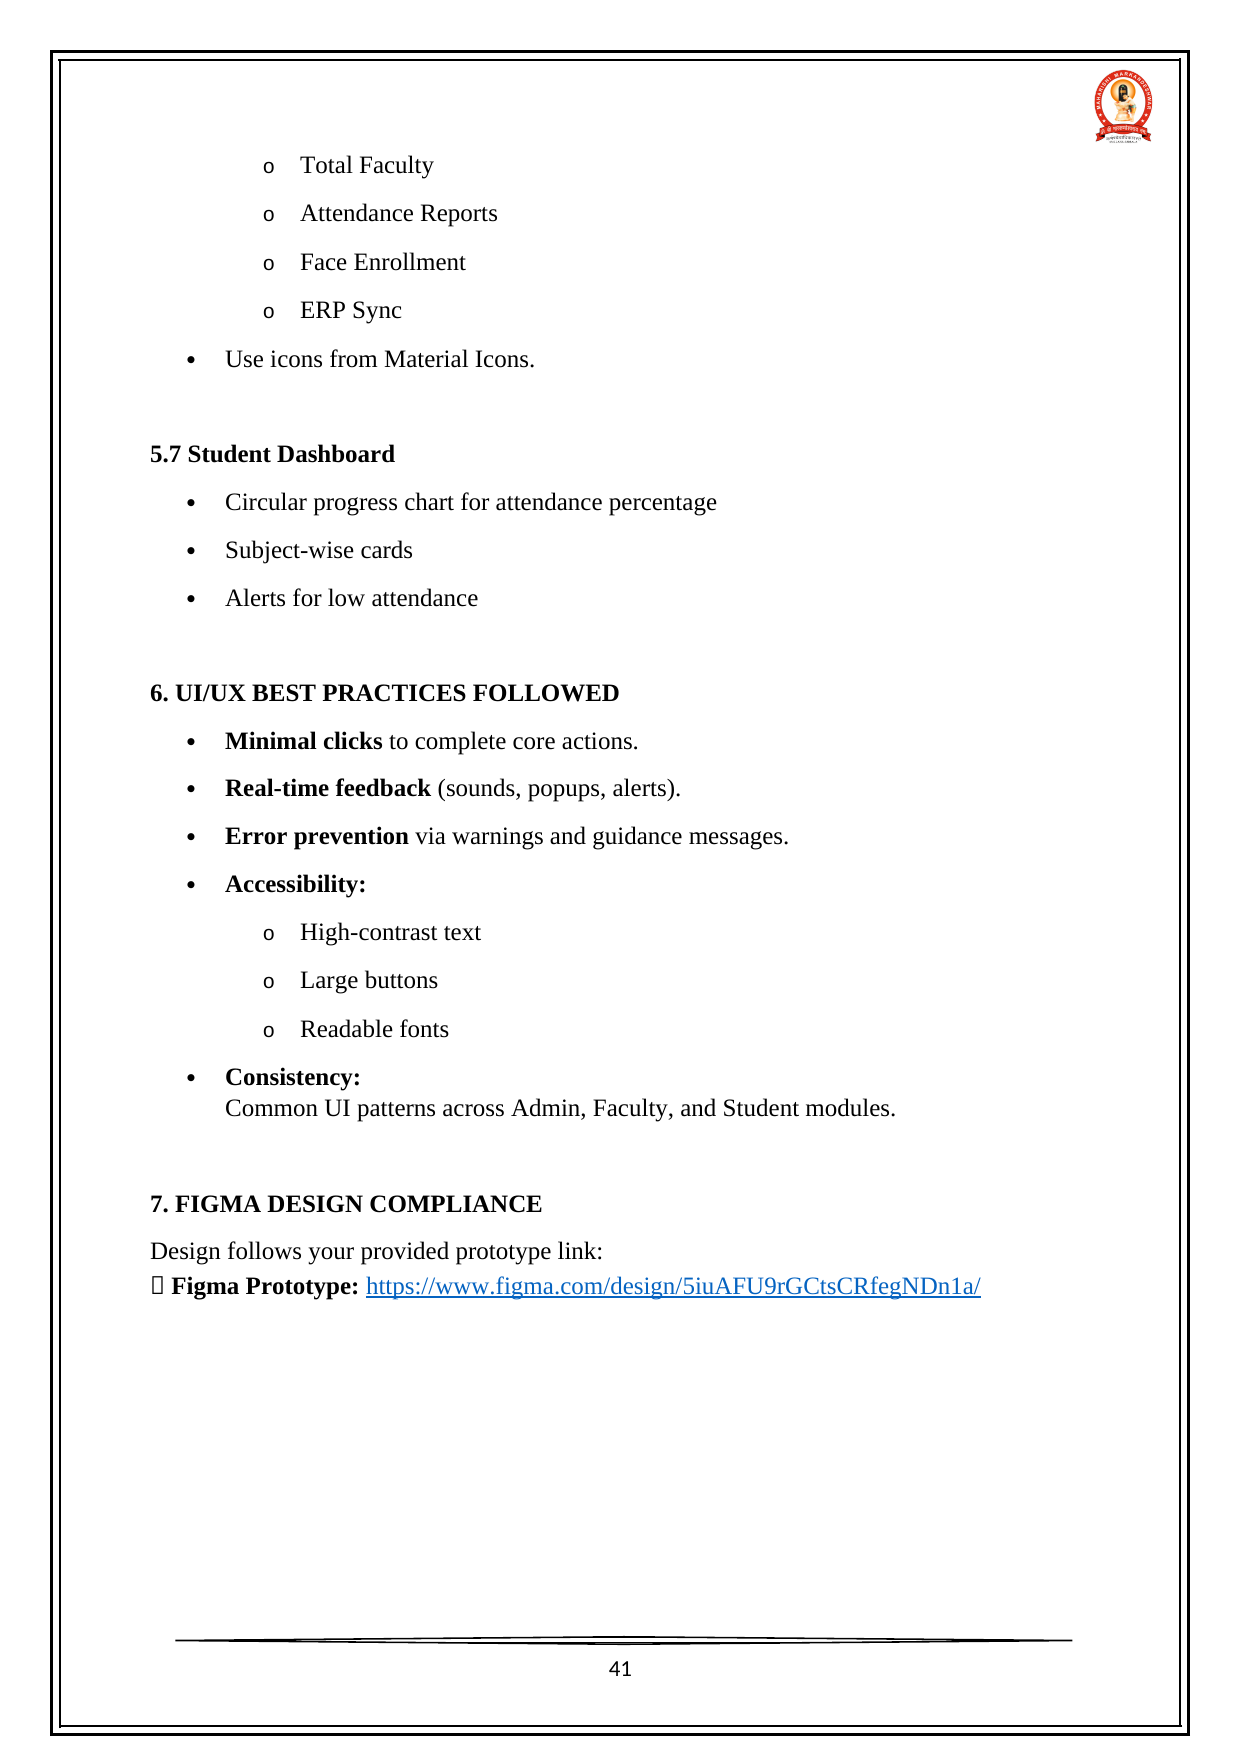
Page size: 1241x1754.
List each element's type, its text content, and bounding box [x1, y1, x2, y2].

list Readable fonts [262, 1014, 1090, 1043]
list High-contrast text [262, 917, 1090, 946]
list Use icons from Material Icons. [187, 344, 1090, 373]
text 7. FIGMA DESIGN COMPLIANCE [150, 1189, 1090, 1217]
list Error prevention via warnings and guidance messages. [187, 821, 1090, 850]
list Large buttons [262, 965, 1090, 995]
list ERP Sync [262, 296, 1090, 325]
picture [1090, 68, 1155, 146]
list Circular progress chart for attendance percentage [187, 487, 1090, 516]
list Attendance Reports [262, 198, 1090, 228]
list Alerts for low attendance [187, 583, 1090, 611]
list Subject-wise cards [187, 535, 1090, 564]
text 5.7 Student Dashboard [150, 439, 1090, 468]
list Accessibility: [187, 869, 1090, 898]
list Face Enrollment [262, 247, 1090, 277]
list Total Faculty [262, 150, 1090, 179]
text 6. UI/UX BEST PRACTICES FOLLOWED [150, 678, 1090, 707]
list Real-time feedback (sounds, popups, alerts). [187, 773, 1090, 802]
list Consistency: Common UI patterns across Admin, Faculty, and Student modules. [187, 1062, 1090, 1122]
list Minimal clicks to complete core actions. [187, 726, 1090, 754]
text Design follows your provided prototype link: 🎨 Figma Prototype: https://www.figma.com/design/5iuAFU9rGCtsCRfegNDn1a/ [150, 1236, 1090, 1302]
